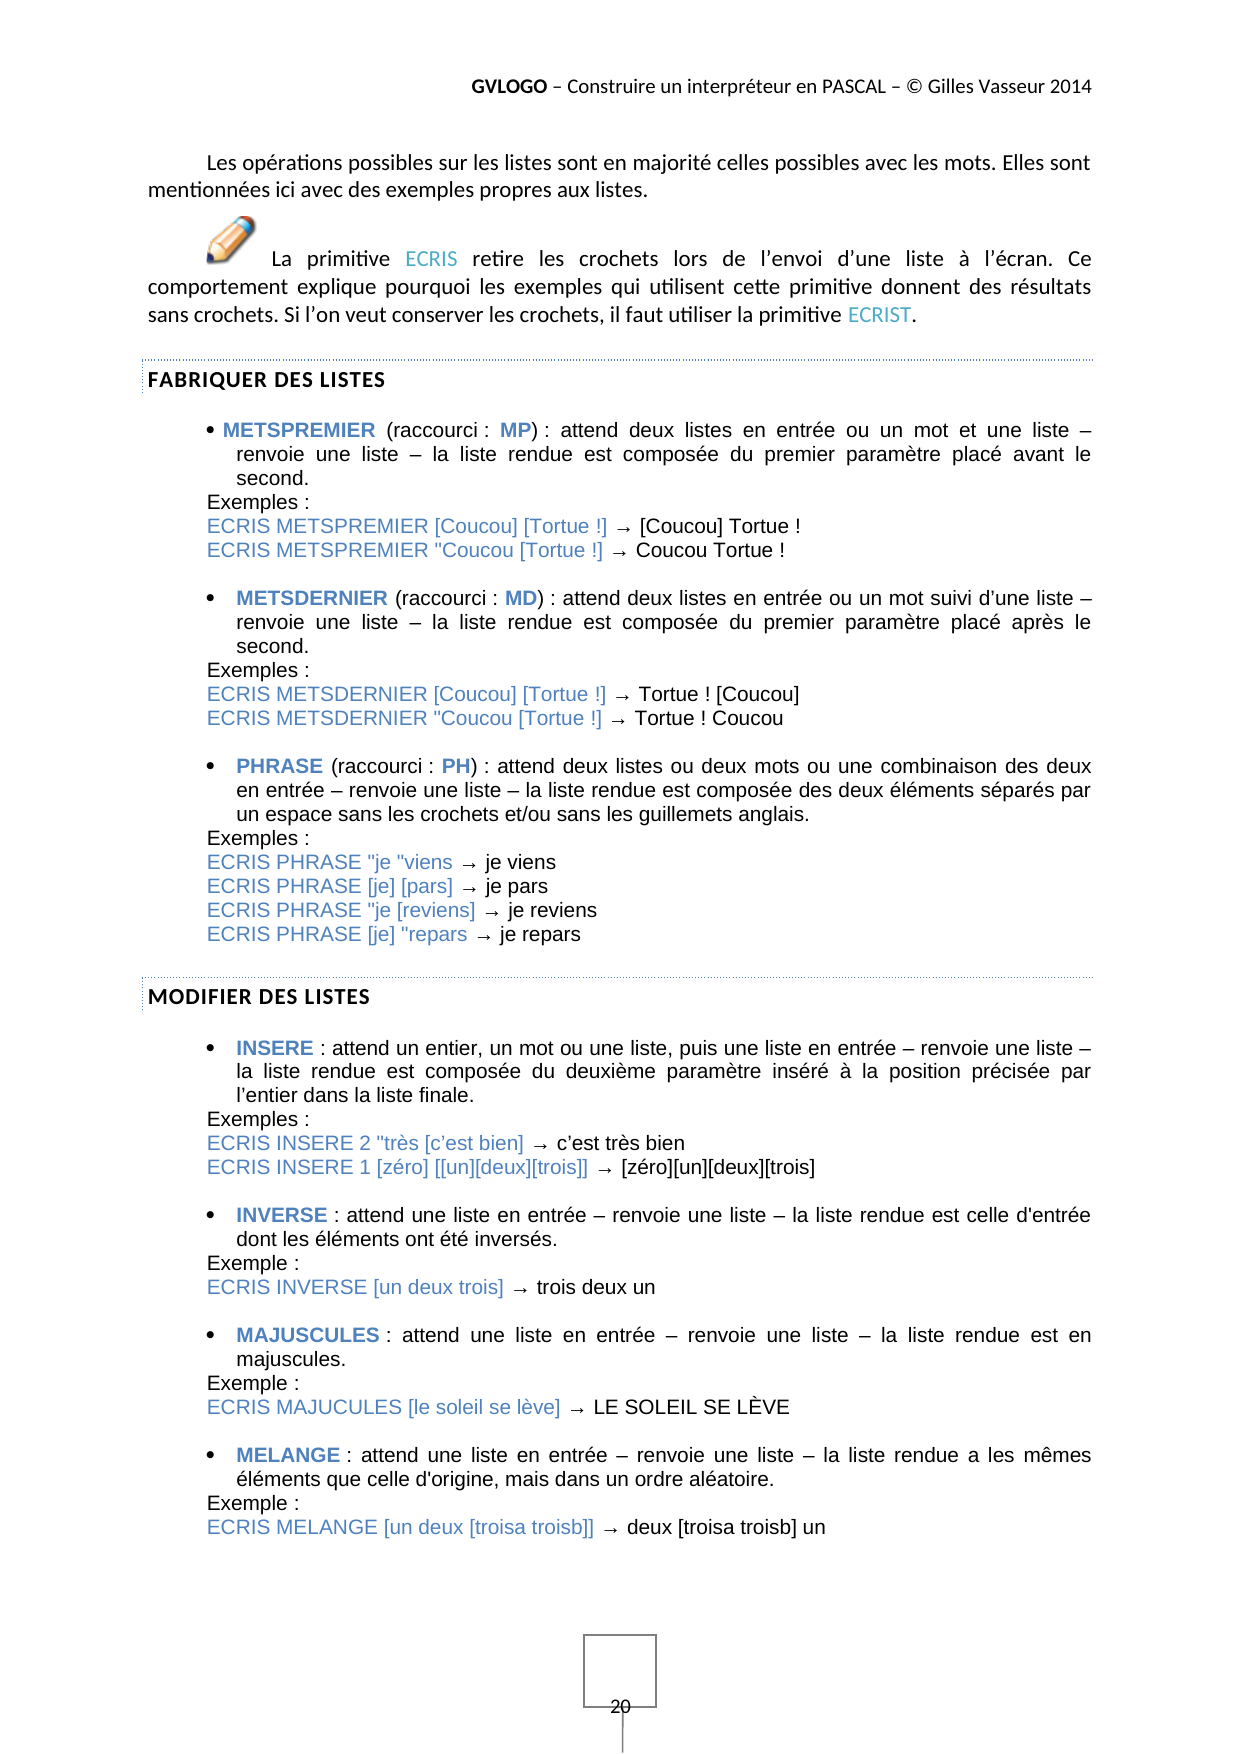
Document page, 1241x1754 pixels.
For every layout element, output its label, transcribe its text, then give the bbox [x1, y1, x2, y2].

list PHRASE (raccourci : PH) : attend deux listes ou deux mots ou une combinaison des deux en entrée – renvoie une liste – la liste rendue est composée des deux éléments séparés par un espace sans les crochets et/ou sans les guillemets anglais. [207, 753, 1093, 826]
text ECRIS METSPREMIER [Coucou] [Tortue !] → [Coucou] Tortue ! [148, 514, 1093, 538]
text ECRIS PHRASE [je] "repars → je repars [148, 921, 1093, 945]
text Exemple : [148, 1371, 1093, 1395]
text Les opérations possibles sur les listes sont en majorité celles possibles avec les mots. Elles sont mentionnées ici avec des exemples propres aux listes. [148, 148, 1093, 204]
text ECRIS INSERE 1 [zéro] [[un][deux][trois]] → [zéro][un][deux][trois] [148, 1155, 1093, 1179]
text ECRIS MELANGE [un deux [troisa troisb]] → deux [troisa troisb] un [148, 1515, 1093, 1539]
text ECRIS INSERE 2 "très [c’est bien] → c’est très bien [148, 1131, 1093, 1155]
text Exemple : [148, 1251, 1093, 1275]
text ECRIS MAJUCULES [le soleil se lève] → LE SOLEIL SE LÈVE [148, 1395, 1093, 1419]
text Exemples : [148, 1107, 1093, 1131]
text Exemples : [148, 826, 1093, 849]
text ECRIS METSPREMIER "Coucou [Tortue !] → Coucou Tortue ! [148, 538, 1093, 562]
text ECRIS PHRASE "je "viens → je viens [148, 849, 1093, 873]
text ECRIS PHRASE "je [reviens] → je reviens [148, 897, 1093, 921]
text ECRIS INVERSE [un deux trois] → trois deux un [148, 1275, 1093, 1299]
text ECRIS PHRASE [je] [pars] → je pars [148, 873, 1093, 897]
subtitle Fabriquer des listes [142, 359, 1093, 393]
list METSDERNIER (raccourci : MD) : attend deux listes en entrée ou un mot suivi d’une liste – renvoie une liste – la liste rendue est composée du premier paramètre placé après le second. [207, 586, 1093, 658]
list MAJUSCULES : attend une liste en entrée – renvoie une liste – la liste rendue est en majuscules. [207, 1323, 1093, 1371]
list METSPREMIER (raccourci : MP) : attend deux listes en entrée ou un mot et une liste – renvoie une liste – la liste rendue est composée du premier paramètre placé avant le second. [207, 418, 1093, 490]
list INSERE : attend un entier, un mot ou une liste, puis une liste en entrée – renvoie une liste – la liste rendue est composée du deuxième paramètre inséré à la position précisée par l’entier dans la liste finale. [207, 1035, 1093, 1107]
text La primitive ECRIS retire les crochets lors de l’envoi d’une liste à l’écran. Ce comportement explique pourquoi les exemples qui utilisent cette primitive donnent des résultats sans crochets. Si l’on veut conserver les crochets, il faut utiliser la primitive ECRIST. [148, 216, 1093, 328]
text Exemples : [148, 490, 1093, 514]
picture [206, 216, 257, 267]
list MELANGE : attend une liste en entrée – renvoie une liste – la liste rendue a les mêmes éléments que celle d'origine, mais dans un ordre aléatoire. [207, 1443, 1093, 1491]
subtitle Modifier des listes [142, 977, 1093, 1010]
text Exemple : [148, 1491, 1093, 1515]
text ECRIS METSDERNIER "Coucou [Tortue !] → Tortue ! Coucou [148, 706, 1093, 729]
text Exemples : [148, 658, 1093, 682]
text ECRIS METSDERNIER [Coucou] [Tortue !] → Tortue ! [Coucou] [148, 682, 1093, 706]
list INVERSE : attend une liste en entrée – renvoie une liste – la liste rendue est celle d'entrée dont les éléments ont été inversés. [207, 1203, 1093, 1251]
